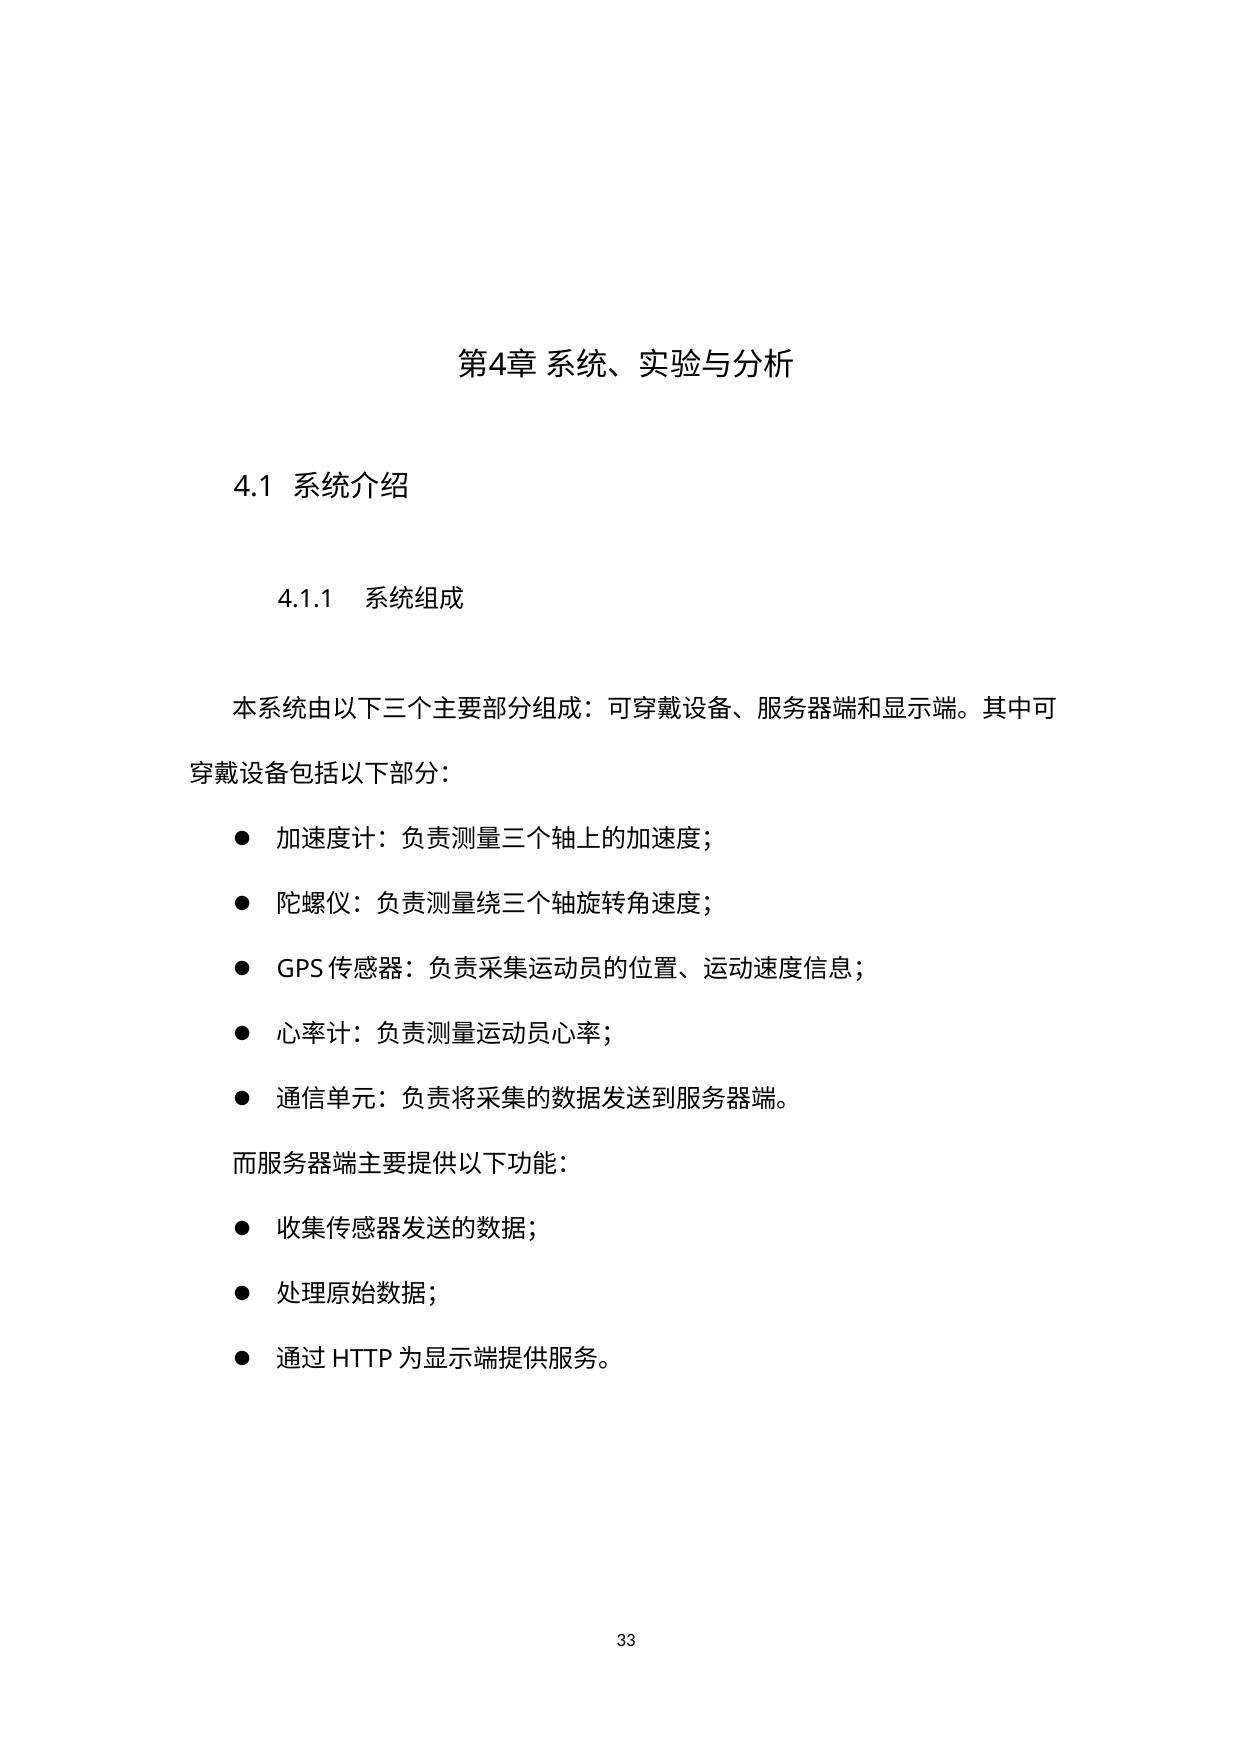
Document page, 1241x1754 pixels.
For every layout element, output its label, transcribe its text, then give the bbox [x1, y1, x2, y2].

text 而服务器端主要提供以下功能： [189, 1129, 1063, 1194]
list 加速度计：负责测量三个轴上的加速度； [233, 804, 1063, 869]
subtitle 系统、实验与分析 [189, 329, 1063, 394]
list 处理原始数据； [233, 1259, 1063, 1324]
list 心率计：负责测量运动员心率； [233, 999, 1063, 1064]
list 陀螺仪：负责测量绕三个轴旋转角速度； [233, 869, 1063, 934]
subtitle 系统介绍 [233, 451, 1063, 516]
list GPS传感器：负责采集运动员的位置、运动速度信息； [233, 934, 1063, 999]
list 收集传感器发送的数据； [233, 1194, 1063, 1259]
list 通信单元：负责将采集的数据发送到服务器端。 [233, 1064, 1063, 1129]
subtitle 系统组成 [278, 564, 1063, 629]
text 本系统由以下三个主要部分组成：可穿戴设备、服务器端和显示端。其中可穿戴设备包括以下部分： [189, 674, 1063, 804]
list 通过HTTP为显示端提供服务。 [233, 1324, 1063, 1389]
